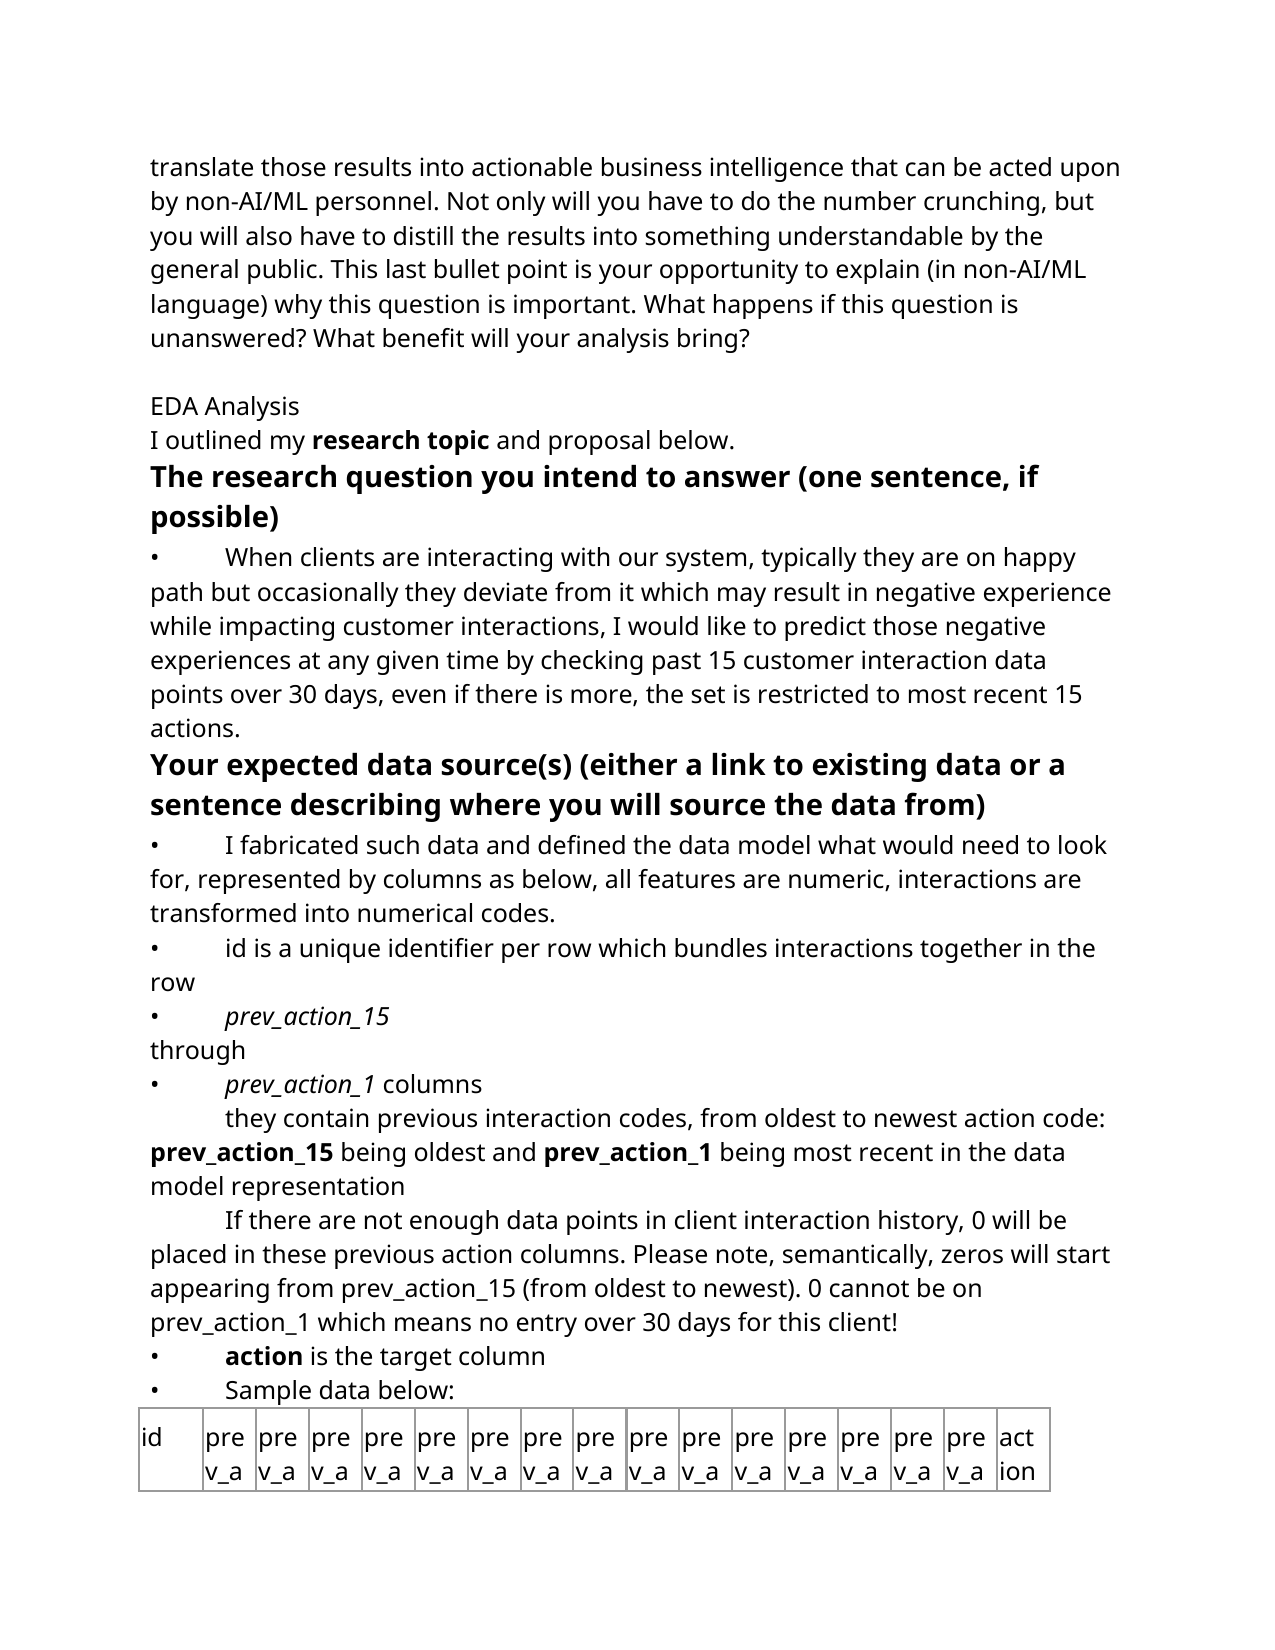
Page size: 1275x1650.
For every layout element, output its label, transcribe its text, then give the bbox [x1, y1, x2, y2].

table_header id [140, 1409, 202, 1490]
text I outlined my research topic and proposal below. [150, 422, 1125, 457]
list I fabricated such data and defined the data model what would need to look for, represented by columns as below, all features are numeric, interactions are transformed into numerical codes. [150, 828, 1125, 930]
list prev_action_15 [150, 998, 1125, 1032]
list If there are not enough data points in client interaction history, 0 will be placed in these previous action columns. Please note, semantically, zeros will start appearing from prev_action_15 (from oldest to newest). 0 cannot be on prev_action_1 which means no entry over 30 days for this client! [150, 1203, 1125, 1339]
text The research question you intend to answer (one sentence, if possible) [150, 457, 1125, 536]
table_header prev_action_9 [522, 1409, 572, 1490]
table_header prev_action_5 [733, 1409, 784, 1490]
text Your expected data source(s) (either a link to existing data or a sentence describing where you will source the data from) [150, 744, 1125, 824]
table_header prev_action_8 [574, 1409, 625, 1490]
table_header prev_action_10 [469, 1409, 520, 1490]
table_header prev_action_3 [839, 1409, 890, 1490]
table_header prev_action_2 [892, 1409, 943, 1490]
list Sample data below: [150, 1373, 1125, 1407]
table_header prev_action_6 [680, 1409, 731, 1490]
table_header prev_action_7 [628, 1409, 678, 1490]
table_header prev_action_12 [363, 1409, 414, 1490]
list action is the target column [150, 1339, 1125, 1373]
table_header prev_action_13 [310, 1409, 361, 1490]
table_header prev_action_15 [204, 1409, 255, 1490]
table_header prev_action_4 [786, 1409, 837, 1490]
table_header action [998, 1409, 1049, 1490]
list they contain previous interaction codes, from oldest to newest action code: prev_action_15 being oldest and prev_action_1 being most recent in the data model representation [150, 1101, 1125, 1203]
table_header prev_action_1 [945, 1409, 996, 1490]
table_header prev_action_11 [416, 1409, 467, 1490]
text EDA Analysis [150, 388, 1125, 422]
list When clients are interacting with our system, typically they are on happy path but occasionally they deviate from it which may result in negative experience while impacting customer interactions, I would like to predict those negative experiences at any given time by checking past 15 customer interaction data points over 30 days, even if there is more, the set is restricted to most recent 15 actions. [150, 540, 1125, 744]
table_header prev_action_14 [257, 1409, 308, 1490]
list id is a unique identifier per row which bundles interactions together in the row [150, 930, 1125, 998]
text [150, 150, 1125, 354]
list prev_action_1 columns [150, 1066, 1125, 1101]
text through [150, 1032, 1125, 1066]
